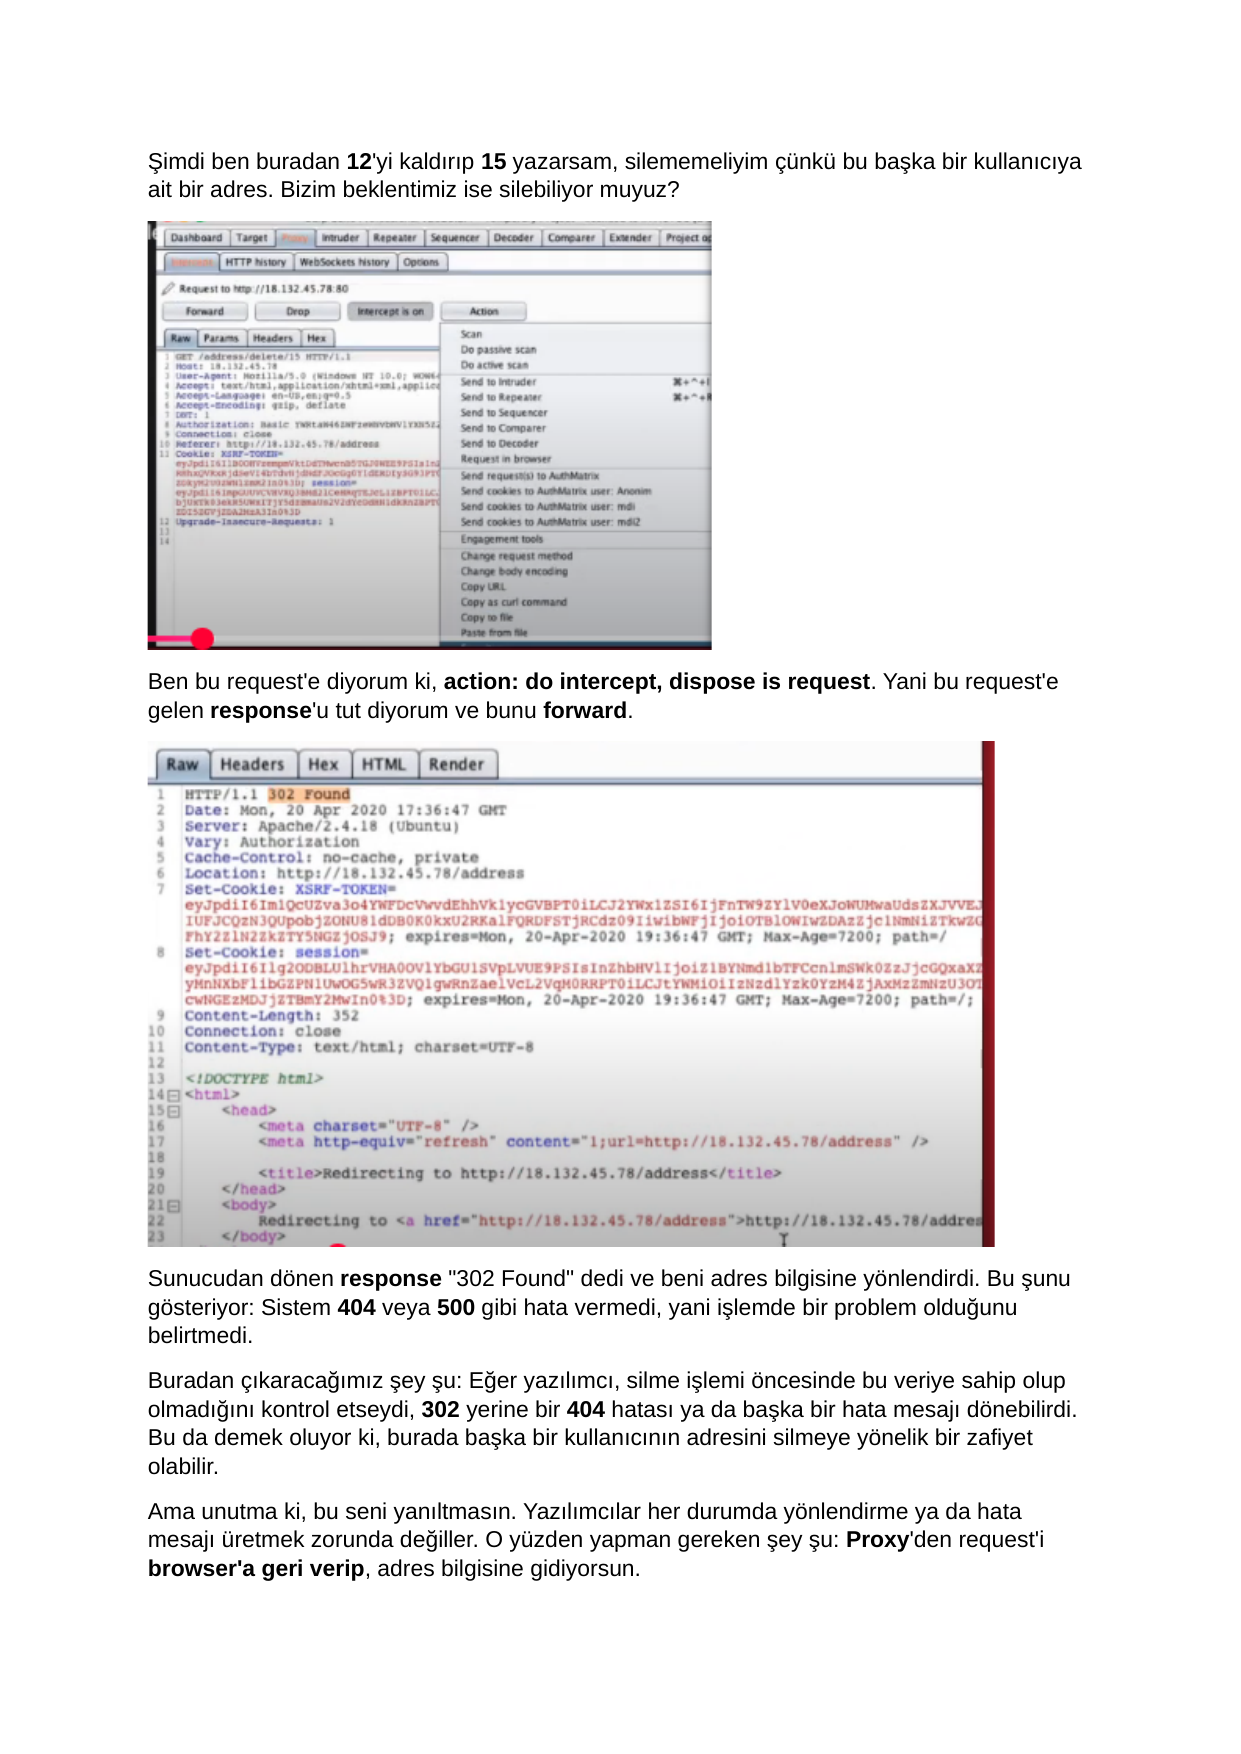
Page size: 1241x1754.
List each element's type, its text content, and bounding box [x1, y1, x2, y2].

picture [147, 741, 995, 1247]
text Ama unutma ki, bu seni yanıltmasın. Yazılımcılar her durumda yönlendirme ya da hata mesajı üretmek zorunda değiller. O yüzden yapman gereken şey şu: Proxy'den request'i browser'a geri verip, adres bilgisine gidiyorsun. [148, 1498, 1093, 1581]
text Sunucudan dönen response "302 Found" dedi ve beni adres bilgisine yönlendirdi. Bu şunu gösteriyor: Sistem 404 veya 500 gibi hata vermedi, yani işlemde bir problem olduğunu belirtmedi. [148, 1265, 1093, 1349]
text Buradan çıkaracağımız şey şu: Eğer yazılımcı, silme işlemi öncesinde bu veriye sahip olup olmadığını kontrol etseydi, 302 yerine bir 404 hatası ya da başka bir hata mesajı dönebilirdi. Bu da demek oluyor ki, burada başka bir kullanıcının adresini silmeye yönelik bir zafiyet olabilir. [148, 1367, 1093, 1479]
text Ben bu request'e diyorum ki, action: do intercept, dispose is request. Yani bu request'e gelen response'u tut diyorum ve bunu forward. [148, 668, 1093, 723]
text Şimdi ben buradan 12'yi kaldırıp 15 yazarsam, silememeliyim çünkü bu başka bir kullanıcıya ait bir adres. Bizim beklentimiz ise silebiliyor muyuz? [148, 148, 1093, 202]
picture [147, 221, 712, 650]
